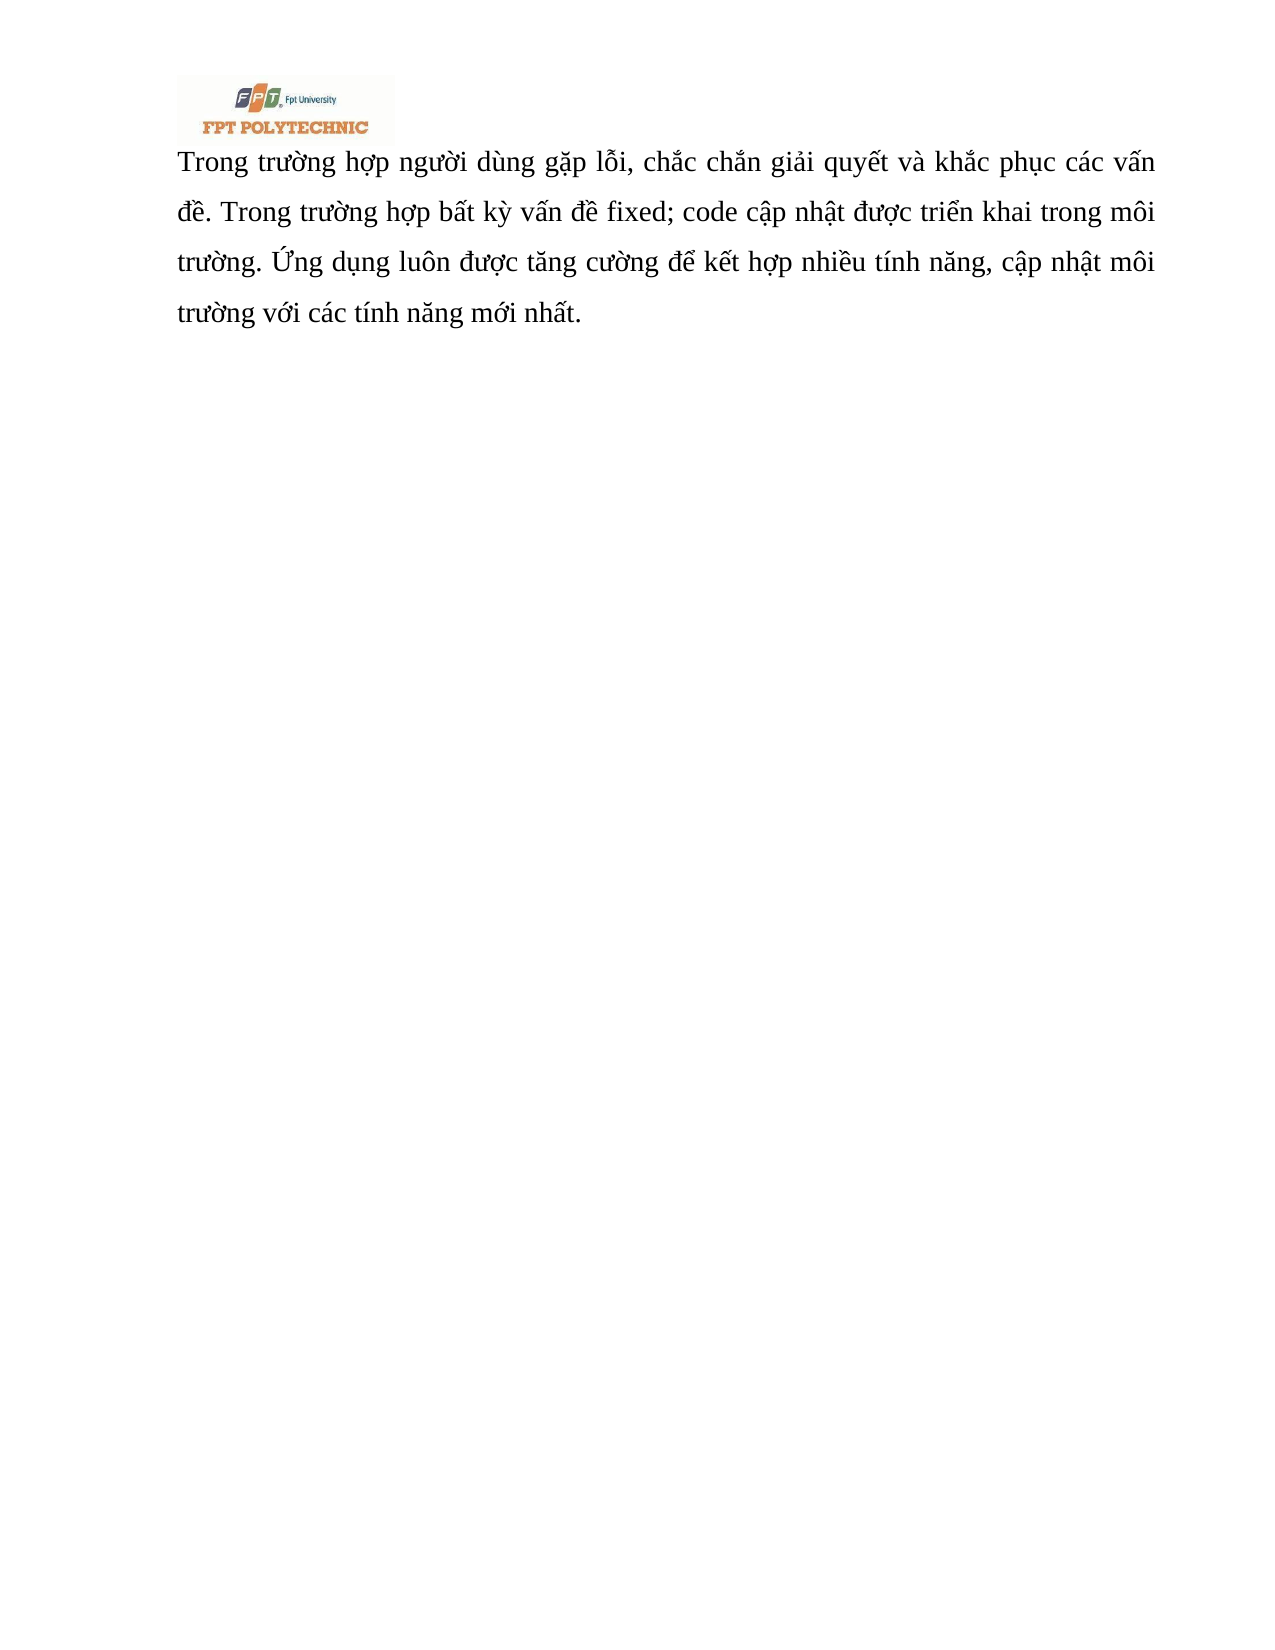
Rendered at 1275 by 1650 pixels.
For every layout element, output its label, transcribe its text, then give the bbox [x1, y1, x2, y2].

picture [177, 75, 395, 144]
